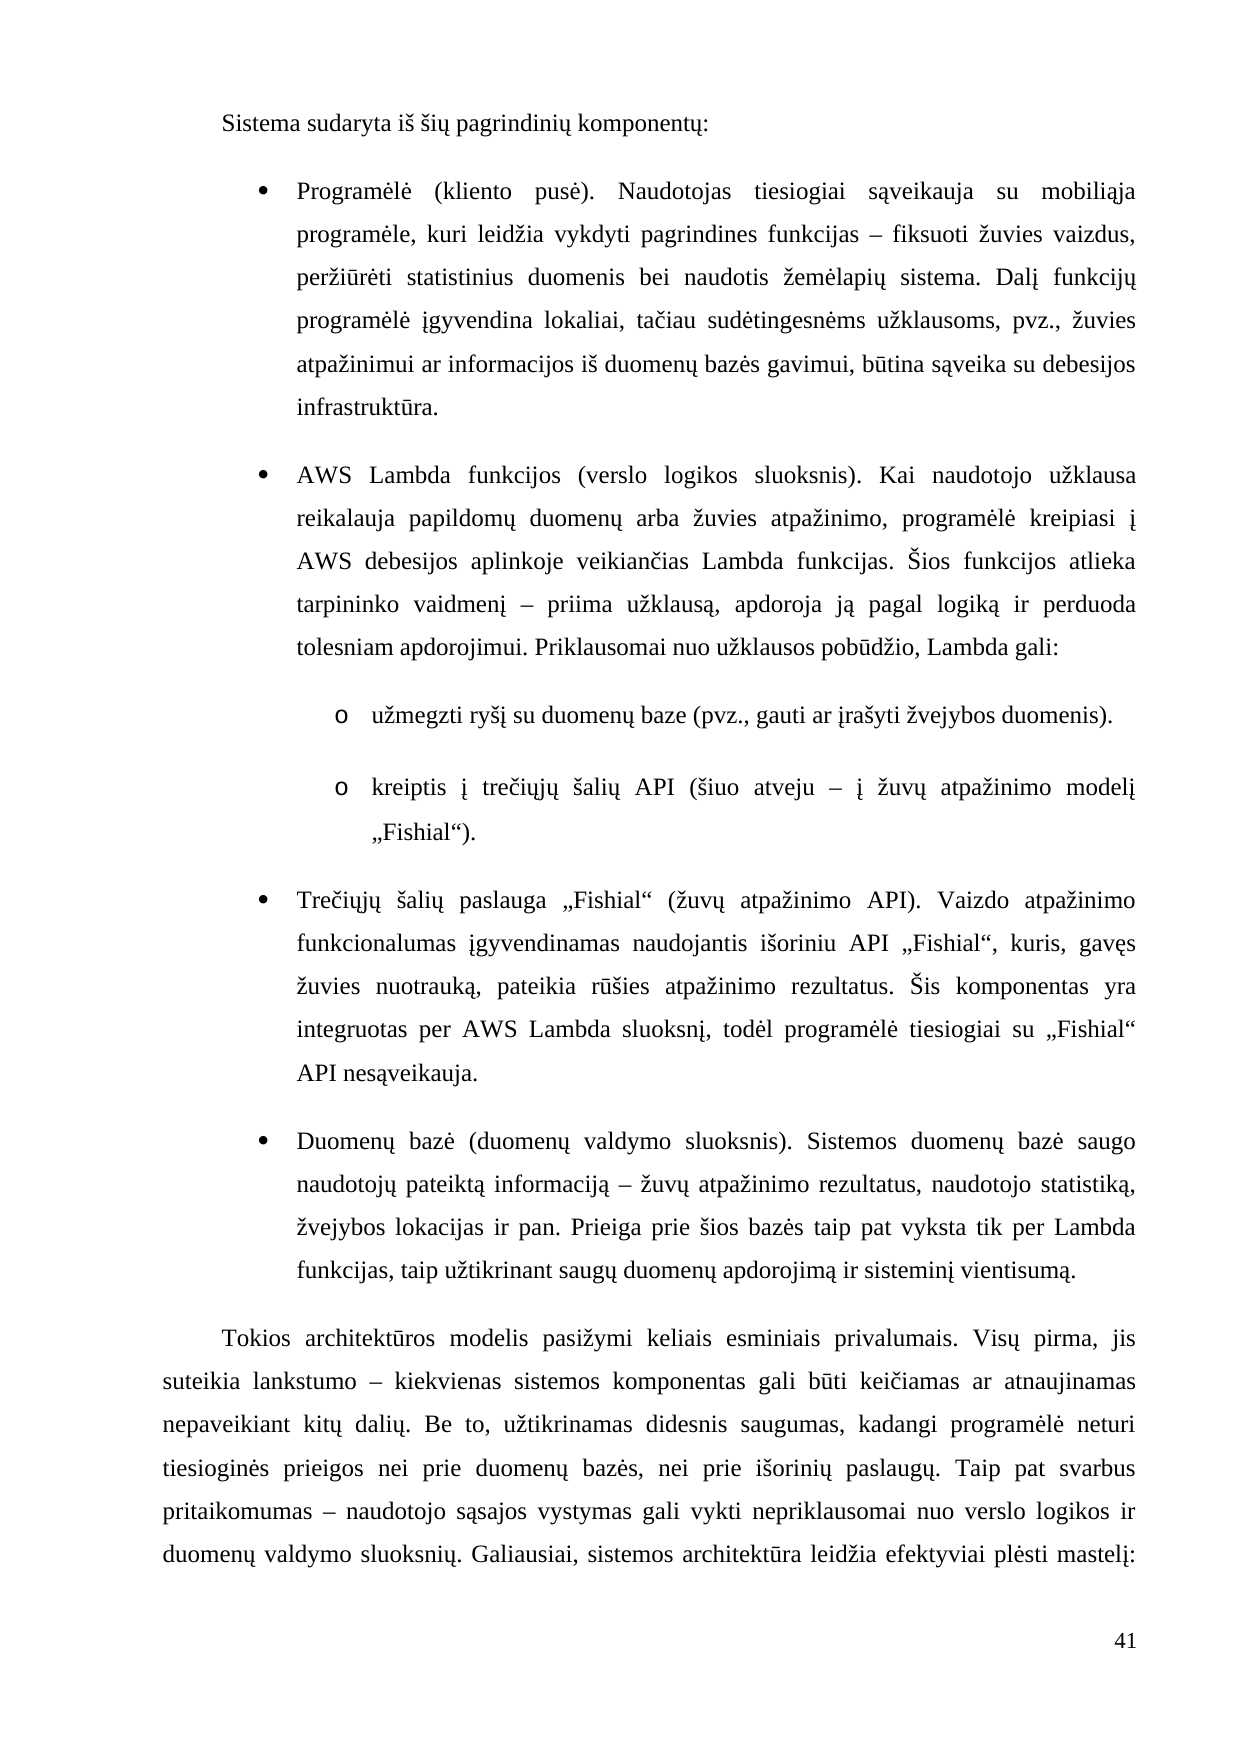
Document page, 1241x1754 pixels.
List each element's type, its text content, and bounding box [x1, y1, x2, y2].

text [162, 1323, 1137, 1568]
list kreiptis į trečiųjų šalių API (šiuo atveju – į žuvų atpažinimo modelį „Fishial“). [334, 772, 1137, 846]
list Trečiųjų šalių paslauga „Fishial“ (žuvų atpažinimo API). Vaizdo atpažinimo funkcionalumas įgyvendinamas naudojantis išoriniu API „Fishial“, kuris, gavęs žuvies nuotrauką, pateikia rūšies atpažinimo rezultatus. Šis komponentas yra integruotas per AWS Lambda sluoksnį, todėl programėlė tiesiogiai su „Fishial“ API nesąveikauja. [259, 885, 1137, 1086]
list užmegzti ryšį su duomenų baze (pvz., gauti ar įrašyti žvejybos duomenis). [334, 701, 1137, 731]
list Programėlė (kliento pusė). Naudotojas tiesiogiai sąveikauja su mobiliąja programėle, kuri leidžia vykdyti pagrindines funkcijas – fiksuoti žuvies vaizdus, peržiūrėti statistinius duomenis bei naudotis žemėlapių sistema. Dalį funkcijų programėlė įgyvendina lokaliai, tačiau sudėtingesnėms užklausoms, pvz., žuvies atpažinimui ar informacijos iš duomenų bazės gavimui, būtina sąveika su debesijos infrastruktūra. [259, 176, 1137, 421]
list Duomenų bazė (duomenų valdymo sluoksnis). Sistemos duomenų bazė saugo naudotojų pateiktą informaciją – žuvų atpažinimo rezultatus, naudotojo statistiką, žvejybos lokacijas ir pan. Prieiga prie šios bazės taip pat vyksta tik per Lambda funkcijas, taip užtikrinant saugų duomenų apdorojimą ir sisteminį vientisumą. [259, 1126, 1137, 1284]
text Sistema sudaryta iš šių pagrindinių komponentų: [162, 108, 1137, 137]
list AWS Lambda funkcijos (verslo logikos sluoksnis). Kai naudotojo užklausa reikalauja papildomų duomenų arba žuvies atpažinimo, programėlė kreipiasi į AWS debesijos aplinkoje veikiančias Lambda funkcijas. Šios funkcijos atlieka tarpininko vaidmenį – priima užklausą, apdoroja ją pagal logiką ir perduoda tolesniam apdorojimui. Priklausomai nuo užklausos pobūdžio, Lambda gali: [259, 460, 1137, 661]
